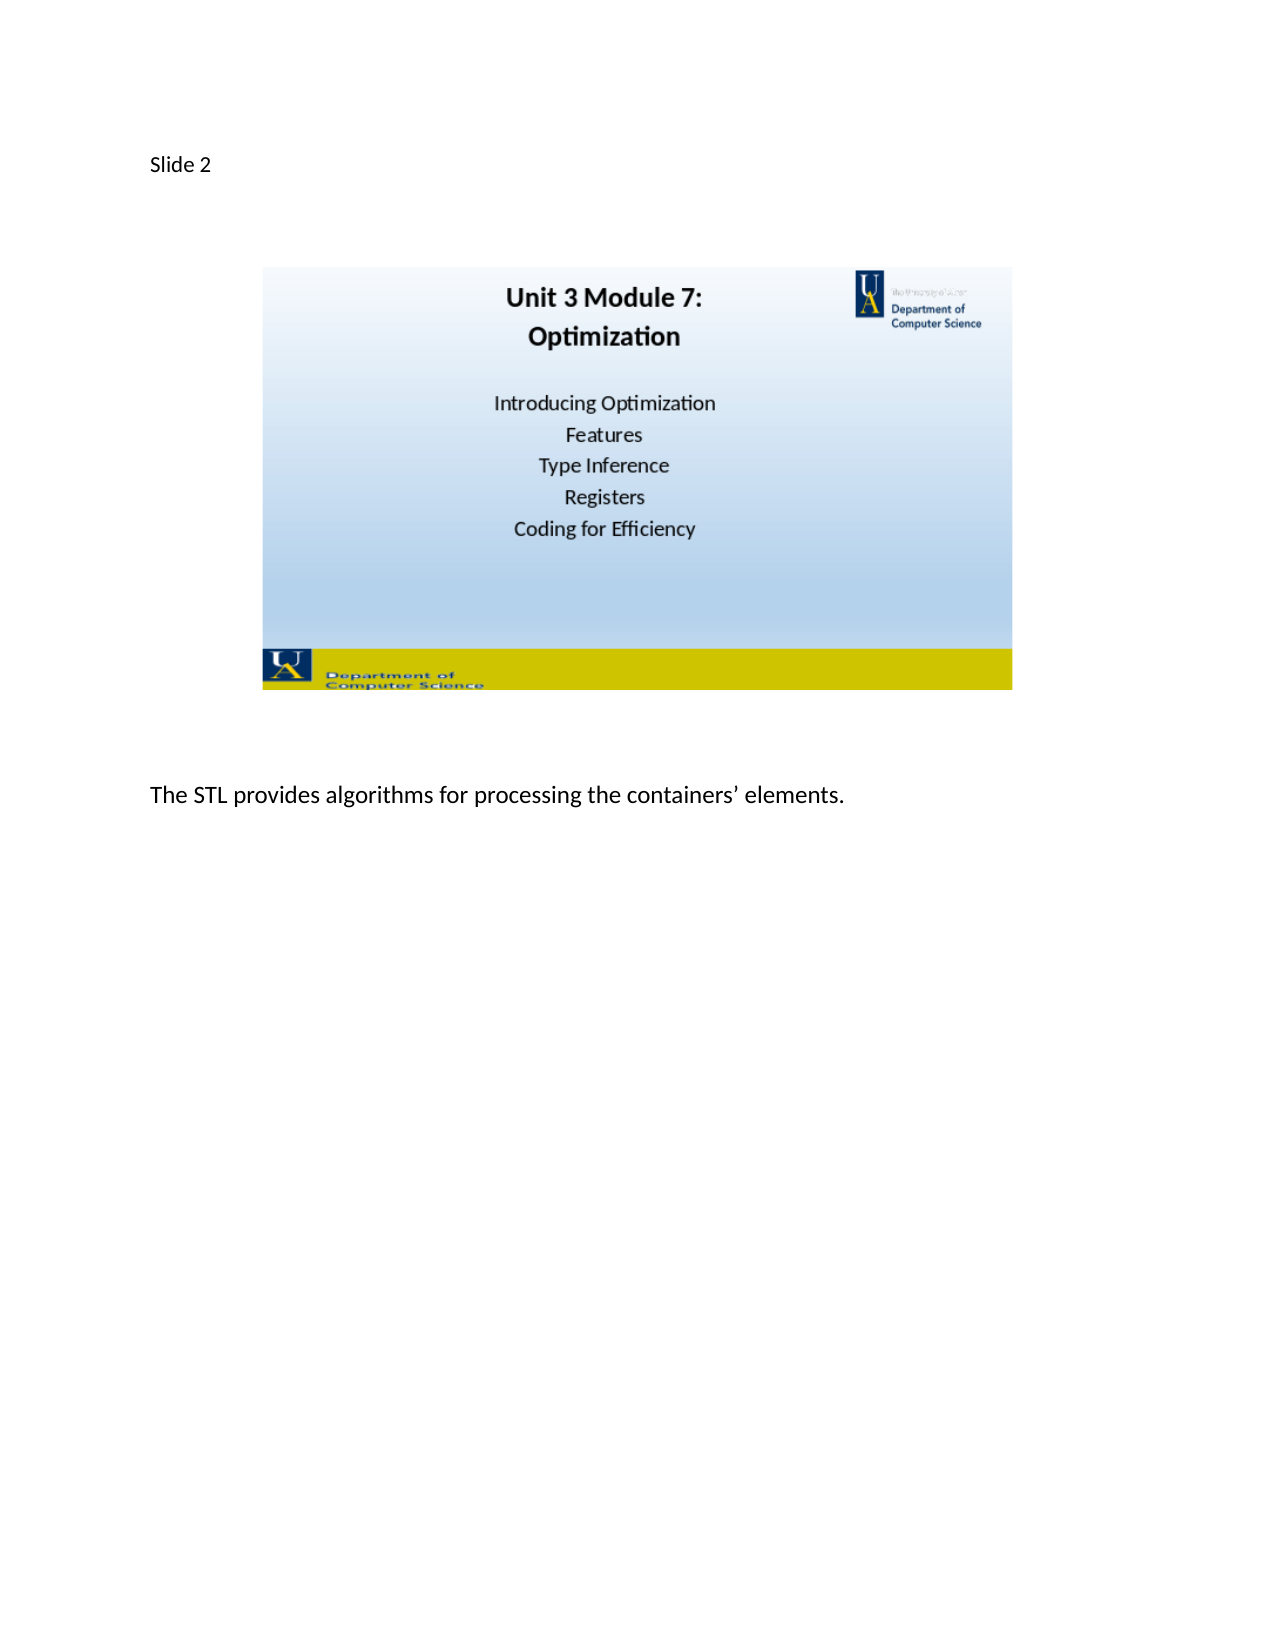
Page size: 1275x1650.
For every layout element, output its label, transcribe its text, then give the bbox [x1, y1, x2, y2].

text Slide 2 [150, 150, 1125, 178]
text The STL provides algorithms for processing the containers’ elements. [150, 779, 1125, 810]
